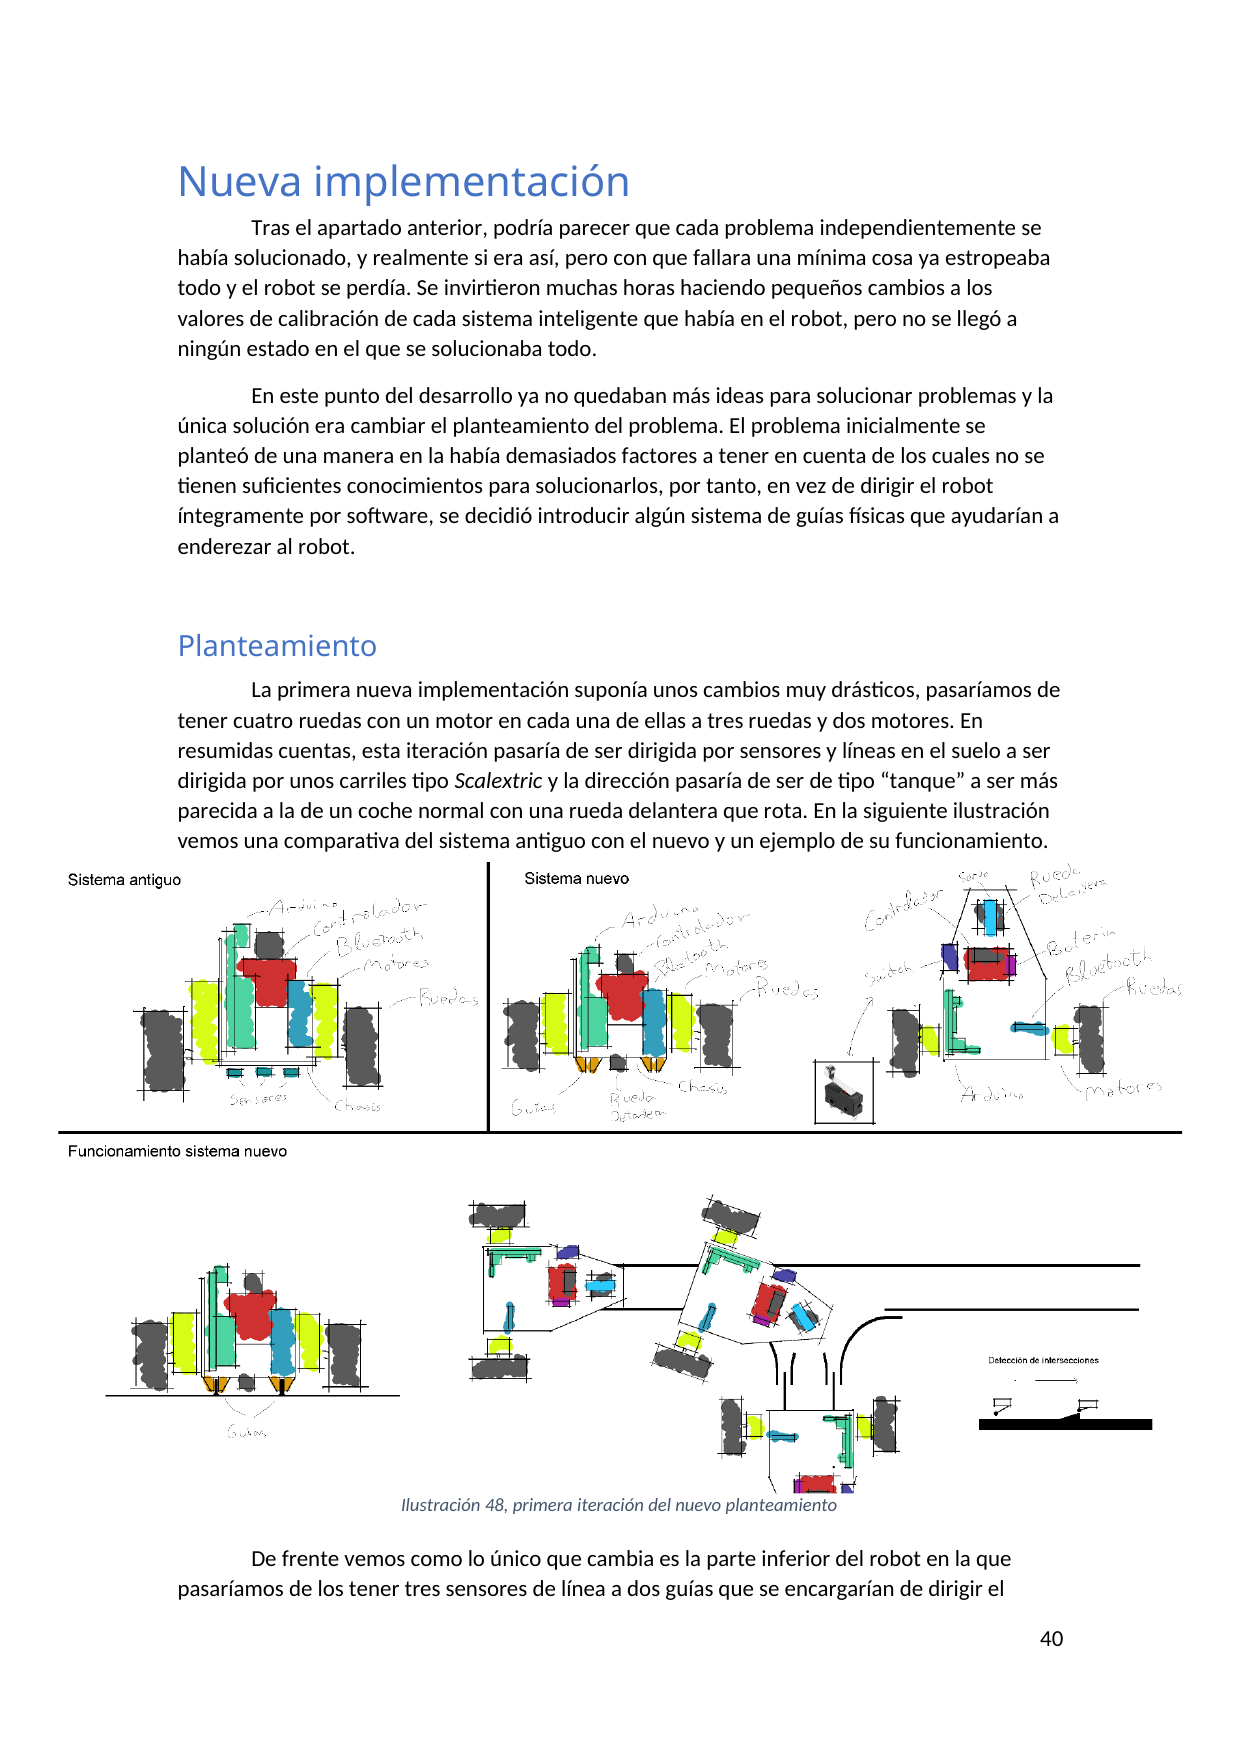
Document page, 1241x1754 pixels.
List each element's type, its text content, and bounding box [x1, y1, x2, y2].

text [177, 1526, 1063, 1602]
text Nueva implementación [177, 152, 1063, 208]
text En este punto del desarrollo ya no quedaban más ideas para solucionar problemas y la única solución era cambiar el planteamiento del problema. El problema inicialmente se planteó de una manera en la había demasiados factores a tener en cuenta de los cuales no se tienen suficientes conocimientos para solucionarlos, por tanto, en vez de dirigir el robot íntegramente por software, se decidió introducir algún sistema de guías físicas que ayudarían a enderezar al robot. [177, 381, 1063, 560]
text Tras el apartado anterior, podría parecer que cada problema independientemente se había solucionado, y realmente si era así, pero con que fallara una mínima cosa ya estropeaba todo y el robot se perdía. Se invirtieron muchas horas haciendo pequeños cambios a los valores de calibración de cada sistema inteligente que había en el robot, pero no se llegó a ningún estado en el que se solucionaba todo. [177, 213, 1063, 362]
picture [58, 862, 1183, 1494]
text La primera nueva implementación suponía unos cambios muy drásticos, pasaríamos de tener cuatro ruedas con un motor en cada una de ellas a tres ruedas y dos motores. En resumidas cuentas, esta iteración pasaría de ser dirigida por sensores y líneas en el suelo a ser dirigida por unos carriles tipo Scalextric y la dirección pasaría de ser de tipo “tanque” a ser más parecida a la de un coche normal con una rueda delantera que rota. En la siguiente ilustración vemos una comparativa del sistema antiguo con el nuevo y un ejemplo de su funcionamiento. [177, 676, 1063, 855]
text Planteamiento [177, 626, 1063, 665]
